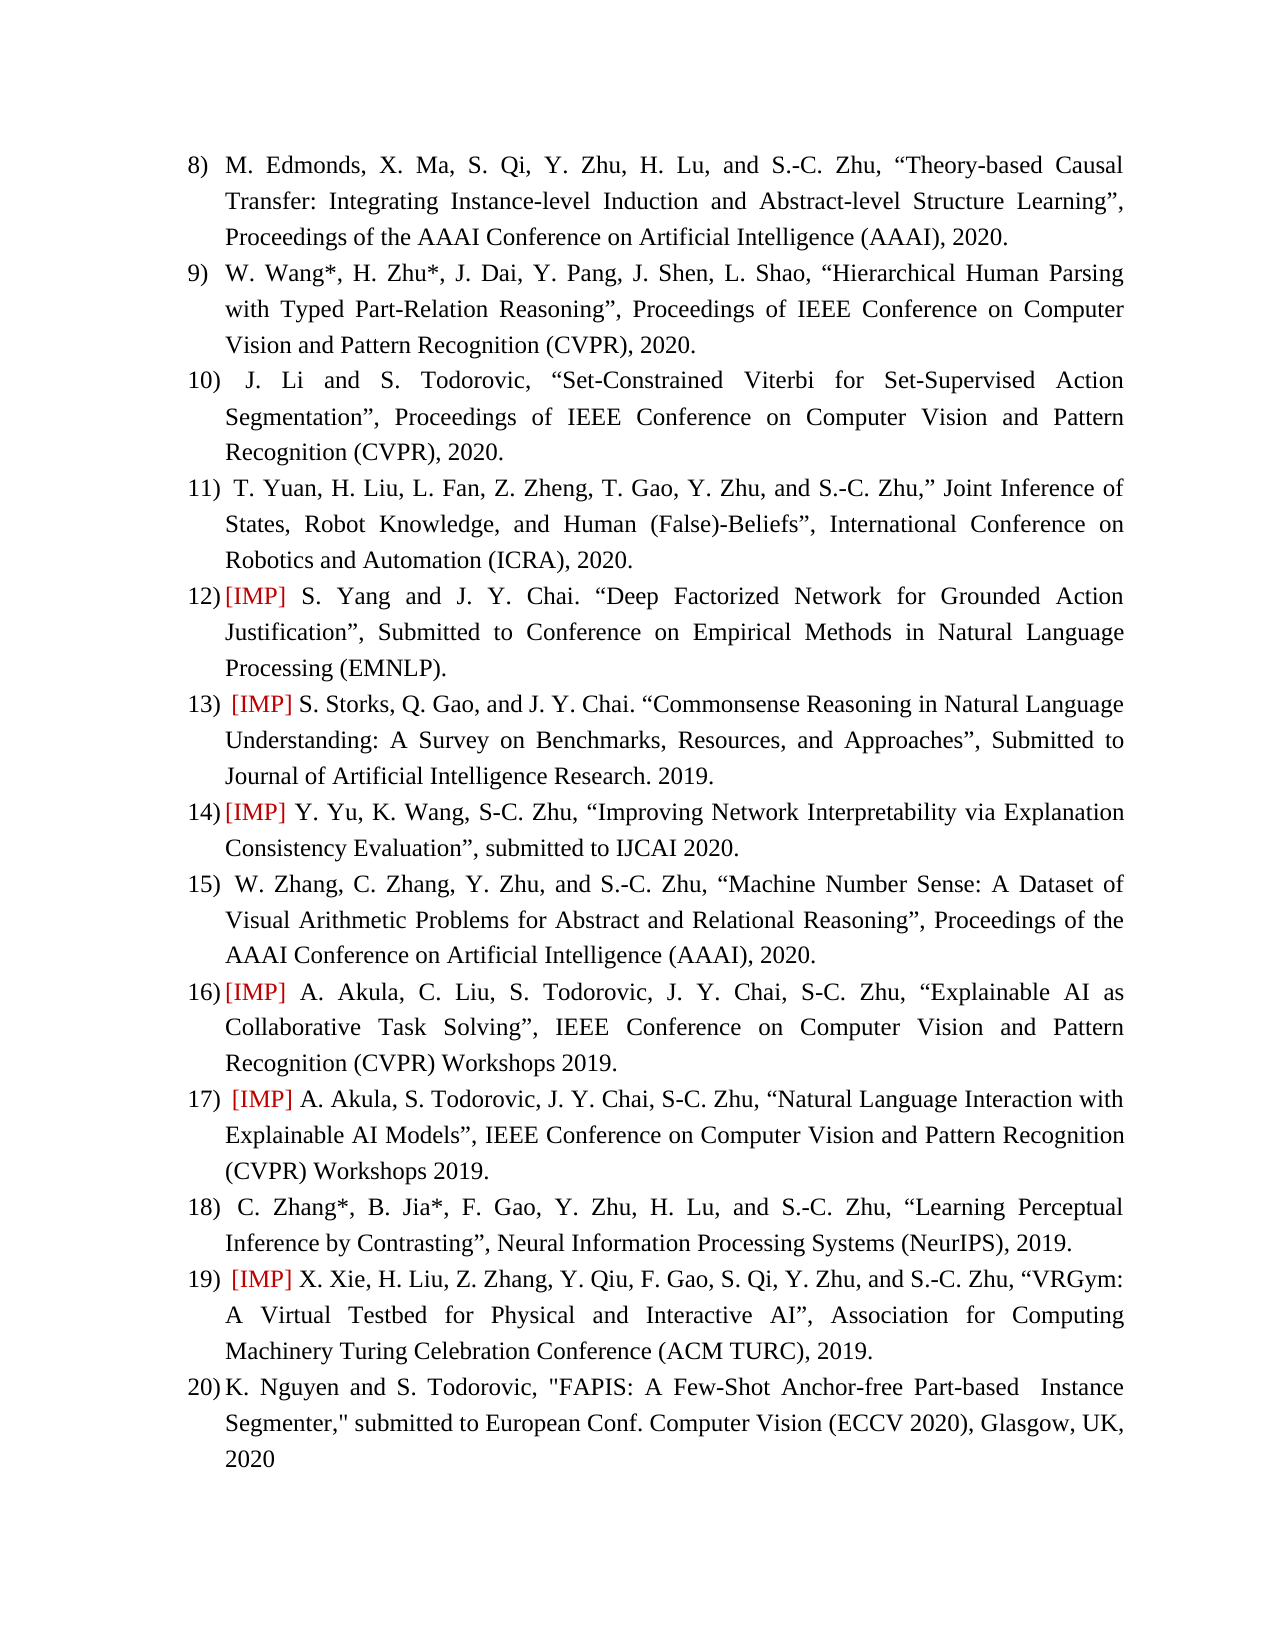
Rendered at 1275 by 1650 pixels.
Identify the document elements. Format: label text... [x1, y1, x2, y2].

list [IMP] A. Akula, S. Todorovic, J. Y. Chai, S-C. Zhu, “Natural Language Interaction with Explainable AI Models”, IEEE Conference on Computer Vision and Pattern Recognition (CVPR) Workshops 2019. [187, 1084, 1125, 1185]
list J. Li and S. Todorovic, “Set-Constrained Viterbi for Set-Supervised Action Segmentation”, Proceedings of IEEE Conference on Computer Vision and Pattern Recognition (CVPR), 2020. [187, 366, 1125, 466]
list K. Nguyen and S. Todorovic, "FAPIS: A Few-Shot Anchor-free Part-based Instance Segmenter," submitted to European Conf. Computer Vision (ECCV 2020), Glasgow, UK, 2020 [187, 1372, 1125, 1472]
list C. Zhang*, B. Jia*, F. Gao, Y. Zhu, H. Lu, and S.-C. Zhu, “Learning Perceptual Inference by Contrasting”, Neural Information Processing Systems (NeurIPS), 2019. [187, 1192, 1125, 1257]
list [IMP] Y. Yu, K. Wang, S-C. Zhu, “Improving Network Interpretability via Explanation Consistency Evaluation”, submitted to IJCAI 2020. [187, 797, 1125, 862]
list [IMP] S. Storks, Q. Gao, and J. Y. Chai. “Commonsense Reasoning in Natural Language Understanding: A Survey on Benchmarks, Resources, and Approaches”, Submitted to Journal of Artificial Intelligence Research. 2019. [187, 689, 1125, 790]
list [IMP] A. Akula, C. Liu, S. Todorovic, J. Y. Chai, S-C. Zhu, “Explainable AI as Collaborative Task Solving”, IEEE Conference on Computer Vision and Pattern Recognition (CVPR) Workshops 2019. [187, 977, 1125, 1077]
list [IMP] S. Yang and J. Y. Chai. “Deep Factorized Network for Grounded Action Justification”, Submitted to Conference on Empirical Methods in Natural Language Processing (EMNLP). [187, 581, 1125, 682]
list [IMP] X. Xie, H. Liu, Z. Zhang, Y. Qiu, F. Gao, S. Qi, Y. Zhu, and S.-C. Zhu, “VRGym: A Virtual Testbed for Physical and Interactive AI”, Association for Computing Machinery Turing Celebration Conference (ACM TURC), 2019. [187, 1264, 1125, 1365]
list M. Edmonds, X. Ma, S. Qi, Y. Zhu, H. Lu, and S.-C. Zhu, “Theory-based Causal Transfer: Integrating Instance-level Induction and Abstract-level Structure Learning”, Proceedings of the AAAI Conference on Artificial Intelligence (AAAI), 2020. [187, 150, 1125, 251]
list W. Zhang, C. Zhang, Y. Zhu, and S.-C. Zhu, “Machine Number Sense: A Dataset of Visual Arithmetic Problems for Abstract and Relational Reasoning”, Proceedings of the AAAI Conference on Artificial Intelligence (AAAI), 2020. [187, 869, 1125, 969]
list T. Yuan, H. Liu, L. Fan, Z. Zheng, T. Gao, Y. Zhu, and S.-C. Zhu,” Joint Inference of States, Robot Knowledge, and Human (False)-Beliefs”, International Conference on Robotics and Automation (ICRA), 2020. [187, 473, 1125, 574]
list W. Wang*, H. Zhu*, J. Dai, Y. Pang, J. Shen, L. Shao, “Hierarchical Human Parsing with Typed Part-Relation Reasoning”, Proceedings of IEEE Conference on Computer Vision and Pattern Recognition (CVPR), 2020. [187, 258, 1125, 358]
